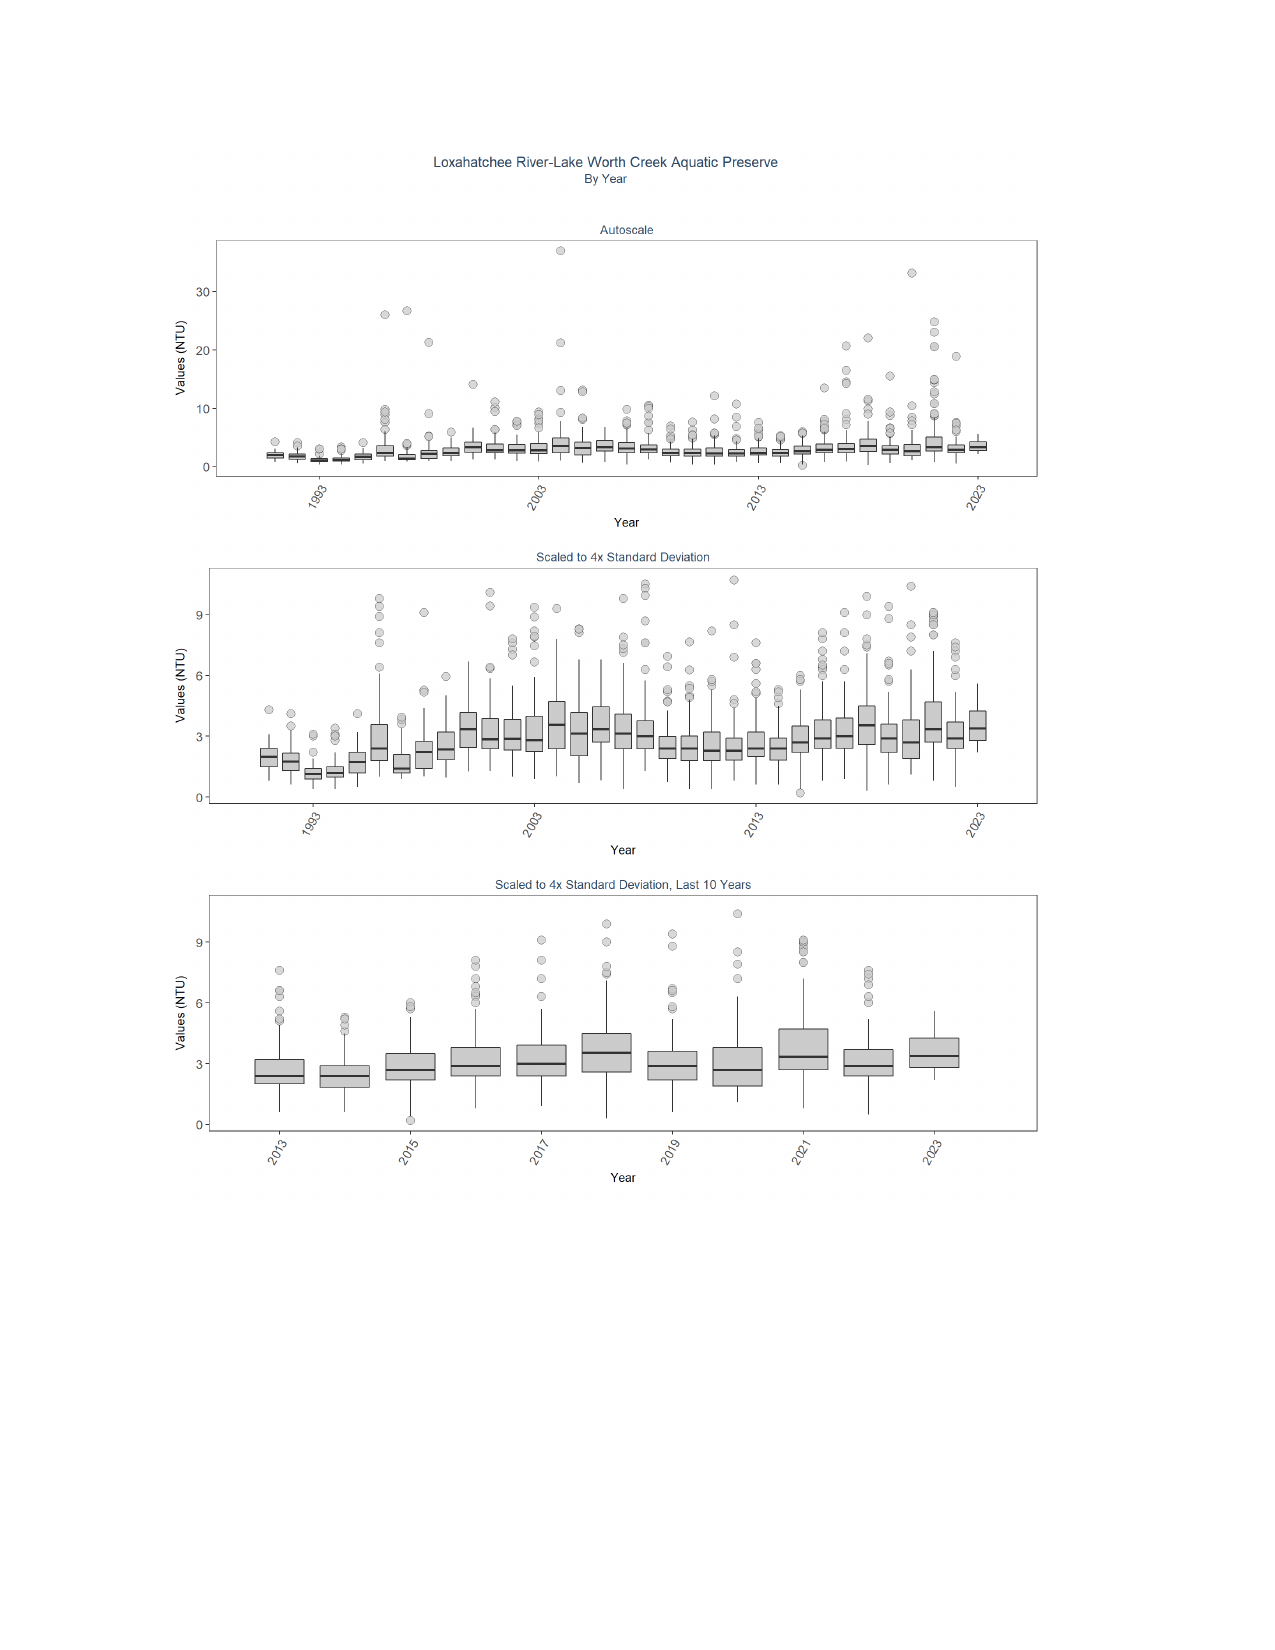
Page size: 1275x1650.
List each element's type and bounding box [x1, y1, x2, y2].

picture [168, 150, 1044, 1200]
